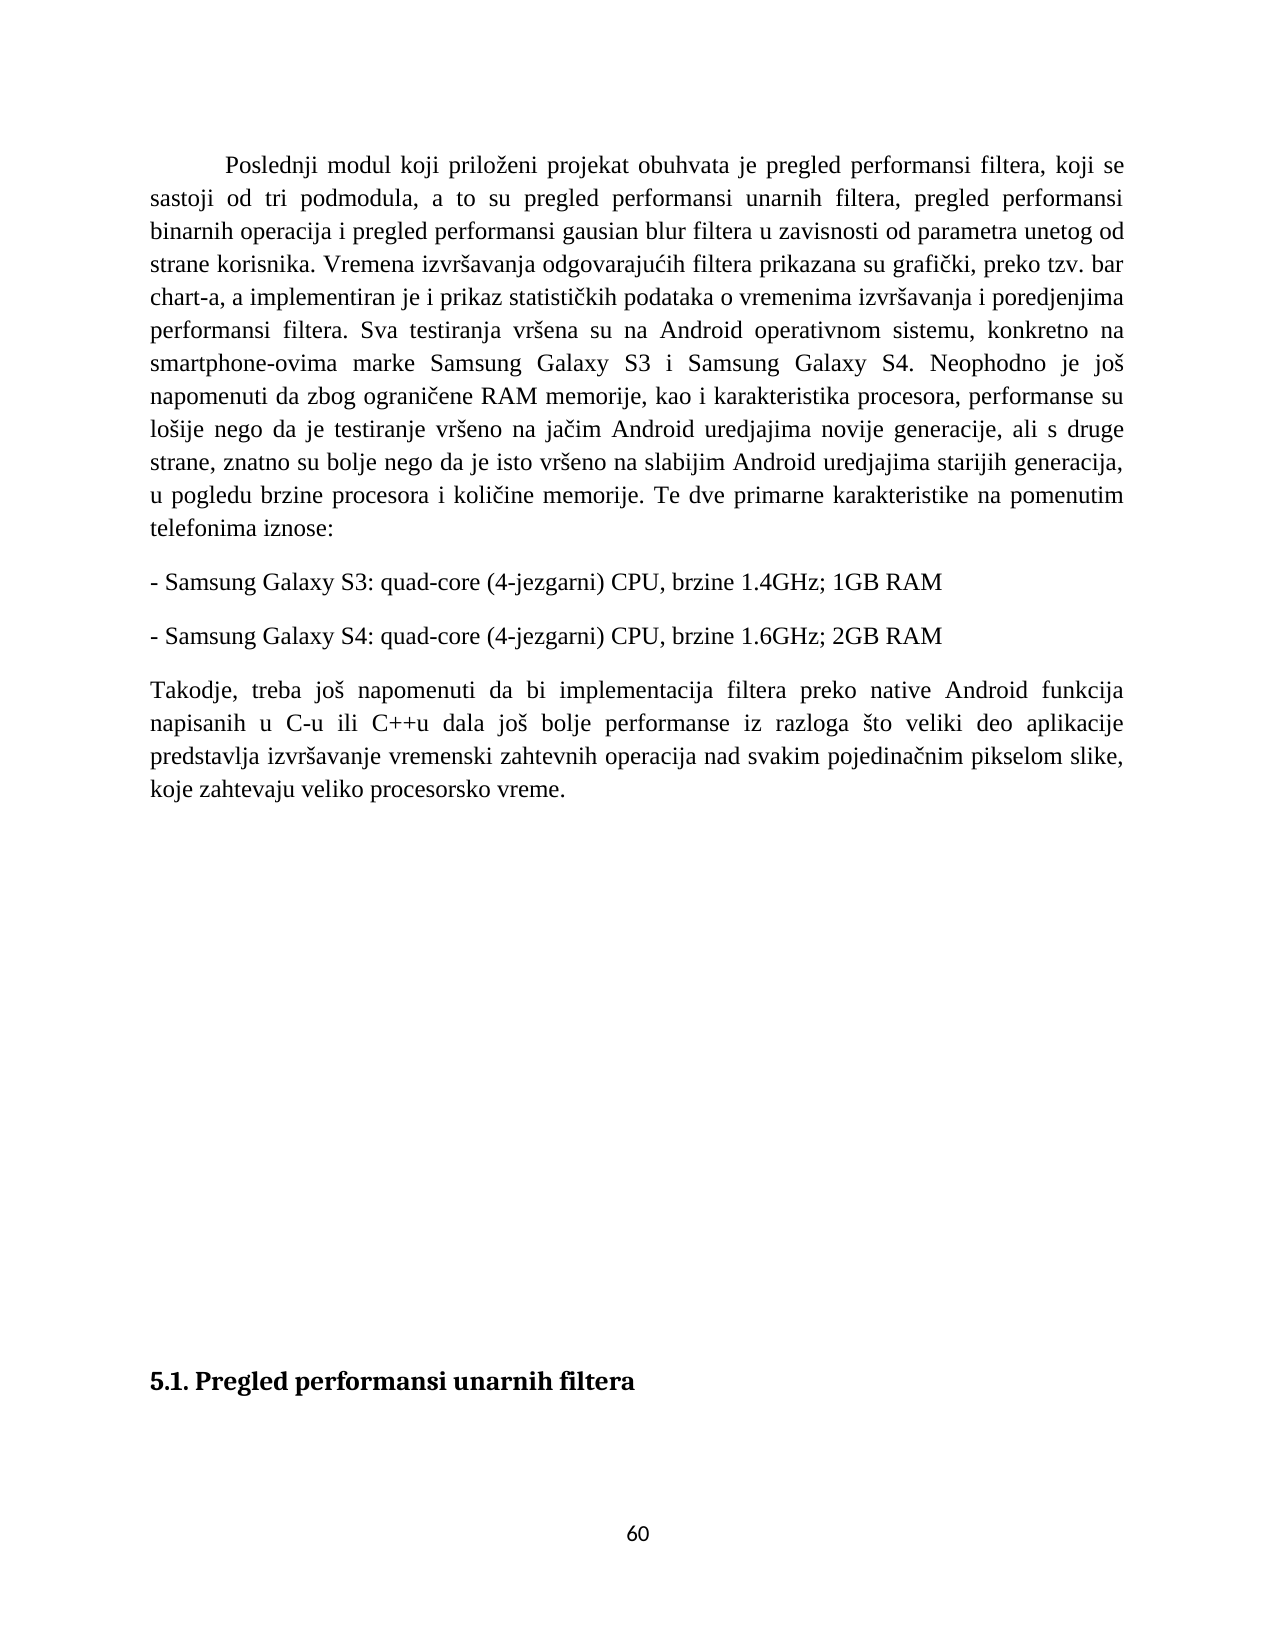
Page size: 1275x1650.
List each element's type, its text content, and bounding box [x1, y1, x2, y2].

subtitle Pregled performansi unarnih filtera [150, 1366, 1125, 1397]
text - Samsung Galaxy S3: quad-core (4-jezgarni) CPU, brzine 1.4GHz; 1GB RAM [150, 567, 1125, 596]
text Takodje, treba još napomenuti da bi implementacija filtera preko native Android funkcija napisanih u C-u ili C++u dala još bolje performanse iz razloga što veliki deo aplikacije predstavlja izvršavanje vremenski zahtevnih operacija nad svakim pojedinačnim pikselom slike, koje zahtevaju veliko procesorsko vreme. [150, 675, 1125, 803]
text - Samsung Galaxy S4: quad-core (4-jezgarni) CPU, brzine 1.6GHz; 2GB RAM [150, 621, 1125, 650]
text Poslednji modul koji priloženi projekat obuhvata je pregled performansi filtera, koji se sastoji od tri podmodula, a to su pregled performansi unarnih filtera, pregled performansi binarnih operacija i pregled performansi gausian blur filtera u zavisnosti od parametra unetog od strane korisnika. Vremena izvršavanja odgovarajućih filtera prikazana su grafički, preko tzv. bar chart-a, a implementiran je i prikaz statističkih podataka o vremenima izvršavanja i poredjenjima performansi filtera. Sva testiranja vršena su na Android operativnom sistemu, konkretno na smartphone-ovima marke Samsung Galaxy S3 i Samsung Galaxy S4. Neophodno je još napomenuti da zbog ograničene RAM memorije, kao i karakteristika procesora, performanse su lošije nego da je testiranje vršeno na jačim Android uredjajima novije generacije, ali s druge strane, znatno su bolje nego da je isto vršeno na slabijim Android uredjajima starijih generacija, u pogledu brzine procesora i količine memorije. Te dve primarne karakteristike na pomenutim telefonima iznose: [150, 150, 1125, 542]
